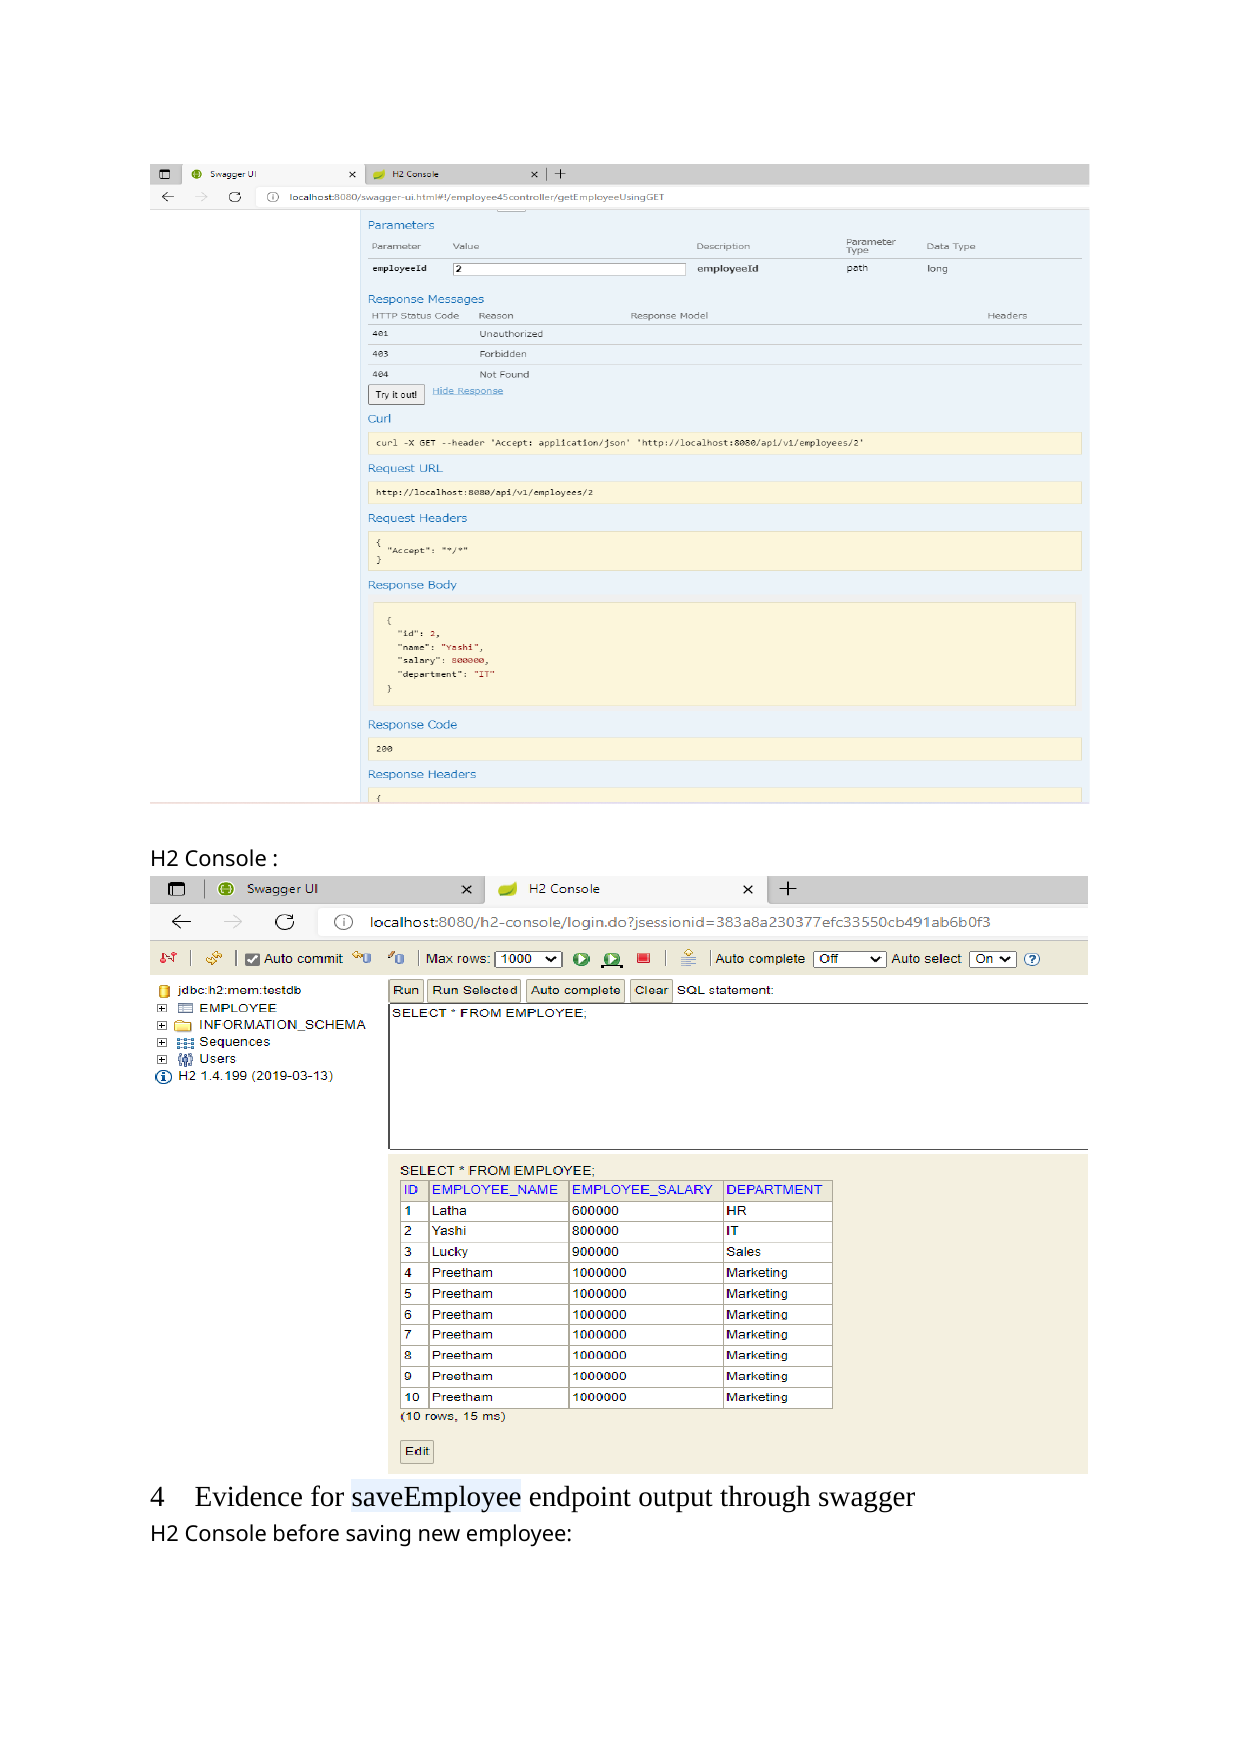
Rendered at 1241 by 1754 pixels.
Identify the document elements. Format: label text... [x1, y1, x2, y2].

subtitle Evidence for saveEmployee endpoint output through swagger [150, 1477, 1090, 1514]
picture [150, 164, 1090, 804]
text H2 Console : [150, 839, 1090, 877]
picture [150, 876, 1088, 1474]
text H2 Console before saving new employee: [150, 1514, 1090, 1552]
